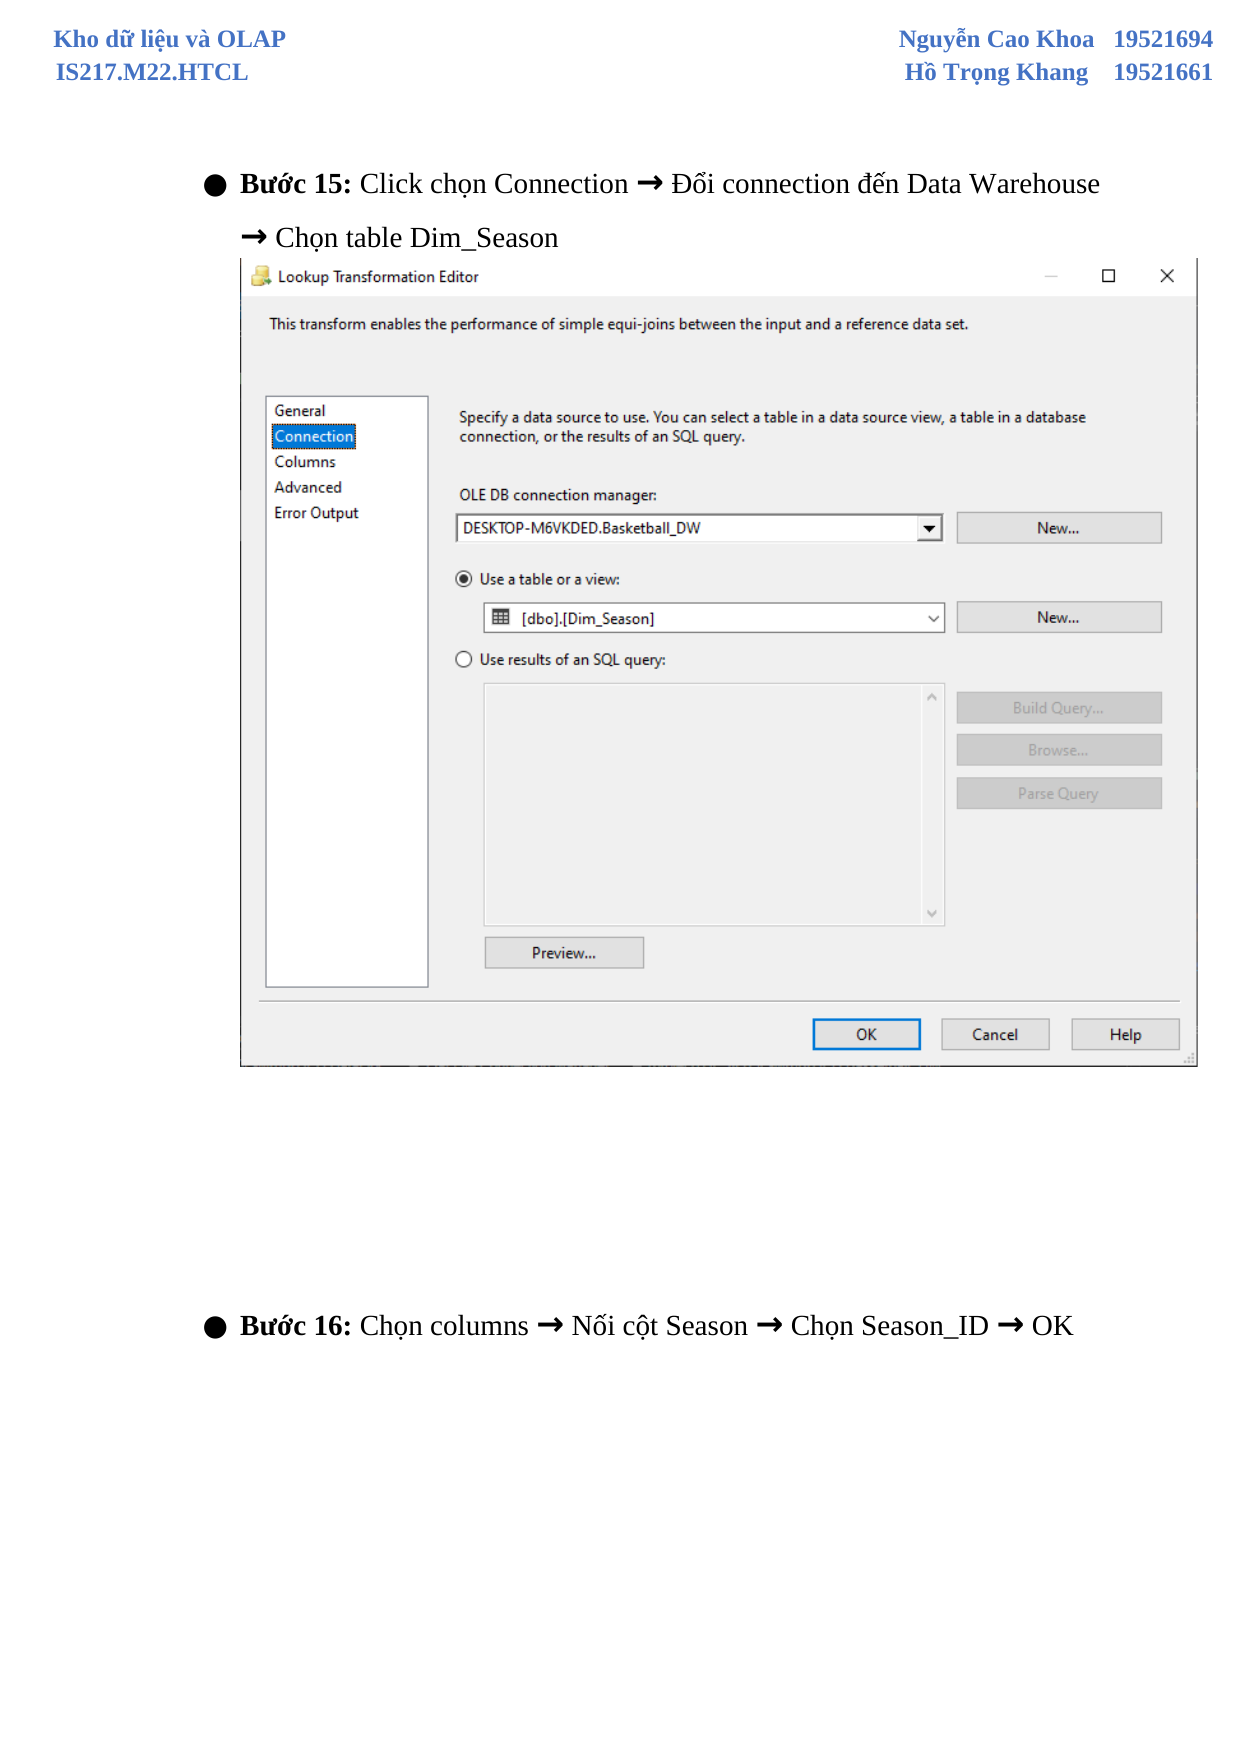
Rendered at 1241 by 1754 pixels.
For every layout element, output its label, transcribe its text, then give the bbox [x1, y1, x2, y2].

picture [240, 258, 1198, 1067]
list Bước 16: Chọn columns Nối cột Season Chọn Season_ID OK [202, 1293, 1107, 1352]
